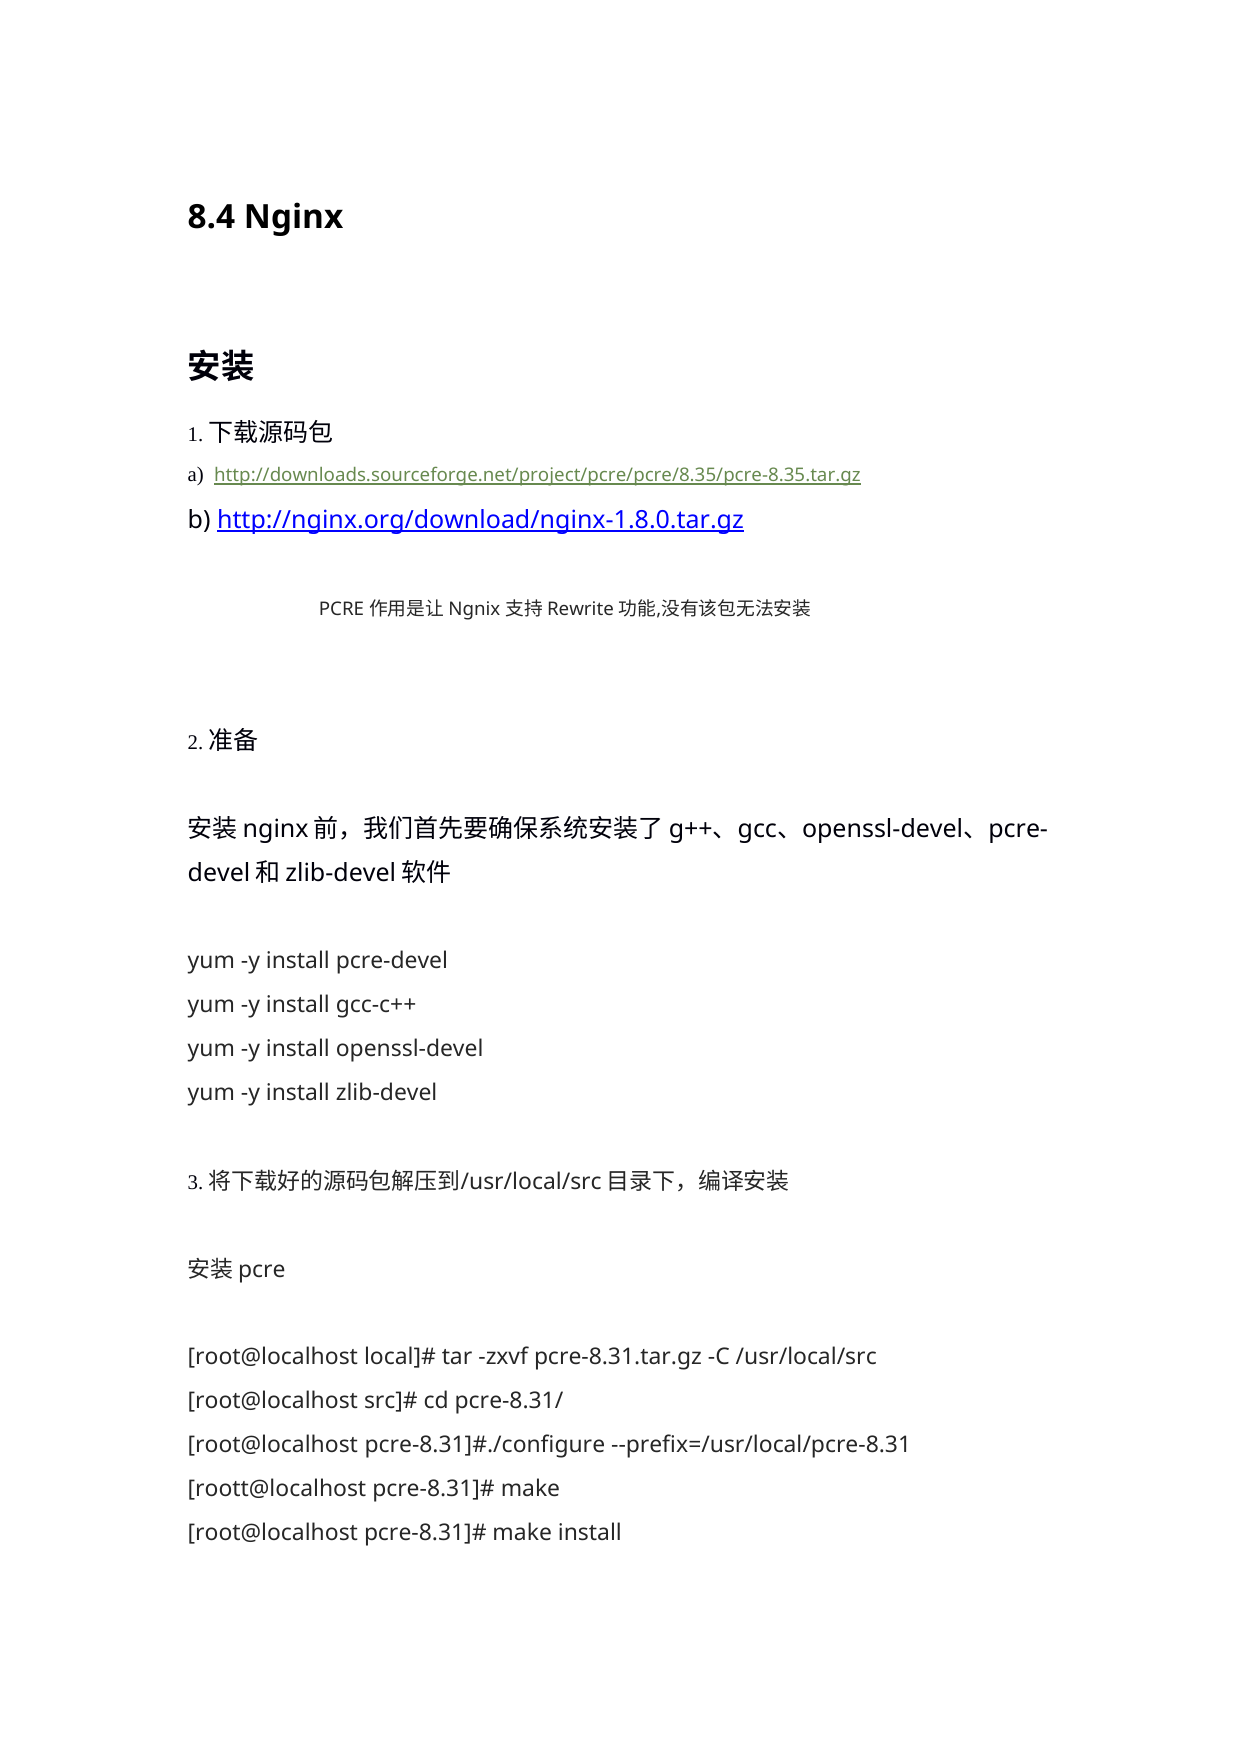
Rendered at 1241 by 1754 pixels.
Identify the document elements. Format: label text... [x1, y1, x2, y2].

text yum -y install pcre-devel [187, 937, 1053, 981]
text b) http://nginx.org/download/nginx-1.8.0.tar.gz [187, 497, 1053, 541]
text 1. 下载源码包 [187, 408, 1053, 452]
text [root@localhost pcre-8.31]# make install [187, 1510, 1053, 1554]
subtitle 8.4 Nginx [187, 172, 1053, 260]
text yum -y install gcc-c++ [187, 981, 1053, 1025]
text [root@localhost src]# cd pcre-8.31/ [187, 1378, 1053, 1422]
text 2. 准备 [187, 717, 1053, 761]
text 安装 [187, 320, 1053, 408]
text [root@localhost local]# tar -zxvf pcre-8.31.tar.gz -C /usr/local/src [187, 1334, 1053, 1378]
text 3. 将下载好的源码包解压到/usr/local/src目录下，编译安装 [187, 1157, 1053, 1202]
text 安装pcre [187, 1246, 1053, 1290]
text [root@localhost pcre-8.31]#./configure --prefix=/usr/local/pcre-8.31 [187, 1422, 1053, 1466]
text yum -y install openssl-devel [187, 1025, 1053, 1069]
text a) http://downloads.sourceforge.net/project/pcre/pcre/8.35/pcre-8.35.tar.gz [187, 452, 1053, 497]
text PCRE 作用是让 Ngnix 支持 Rewrite 功能,没有该包无法安装 [275, 585, 1053, 629]
text 安装nginx前，我们首先要确保系统安装了g++、gcc、openssl-devel、pcre-devel和zlib-devel软件 [187, 805, 1053, 893]
text [roott@localhost pcre-8.31]# make [187, 1466, 1053, 1510]
text yum -y install zlib-devel [187, 1069, 1053, 1113]
